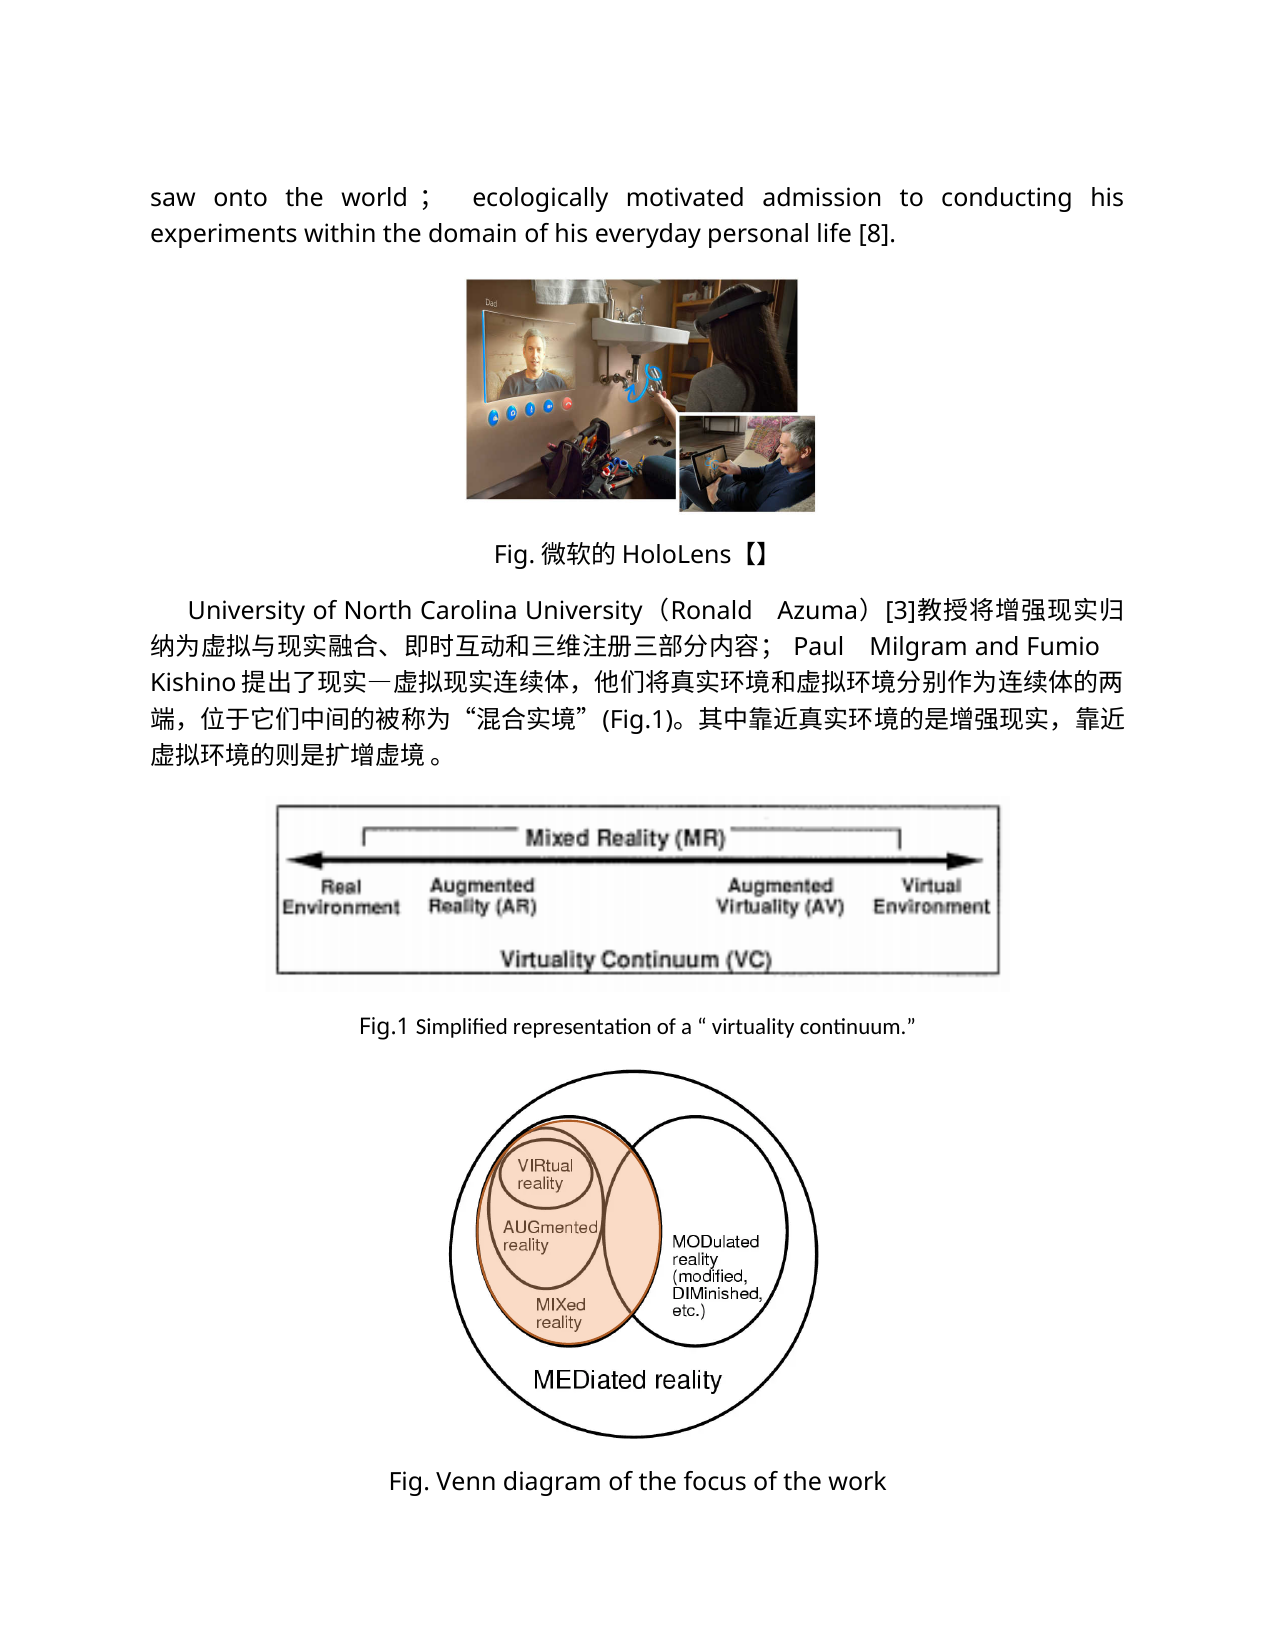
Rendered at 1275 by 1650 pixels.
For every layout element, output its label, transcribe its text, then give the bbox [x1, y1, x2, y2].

picture [437, 1060, 838, 1445]
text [150, 177, 1125, 250]
text Fig. 微软的HoloLens【】 [150, 535, 1125, 571]
text Fig. Venn diagram of the focus of the work [150, 1464, 1125, 1498]
picture [265, 796, 1010, 992]
text Fig.1 Simplified representation of a “ virtuality continuum.” [150, 1010, 1125, 1041]
text University of North Carolina University（Ronald Azuma）[3]教授将增强现实归纳为虚拟与现实融合、即时互动和三维注册三部分内容； Paul Milgram and Fumio Kishino提出了现实—虚拟现实连续体，他们将真实环境和虚拟环境分别作为连续体的两端，位于它们中间的被称为“混合实境”(Fig.1)。其中靠近真实环境的是增强现实，靠近虚拟环境的则是扩增虚境 。 [150, 590, 1125, 772]
picture [456, 269, 819, 516]
